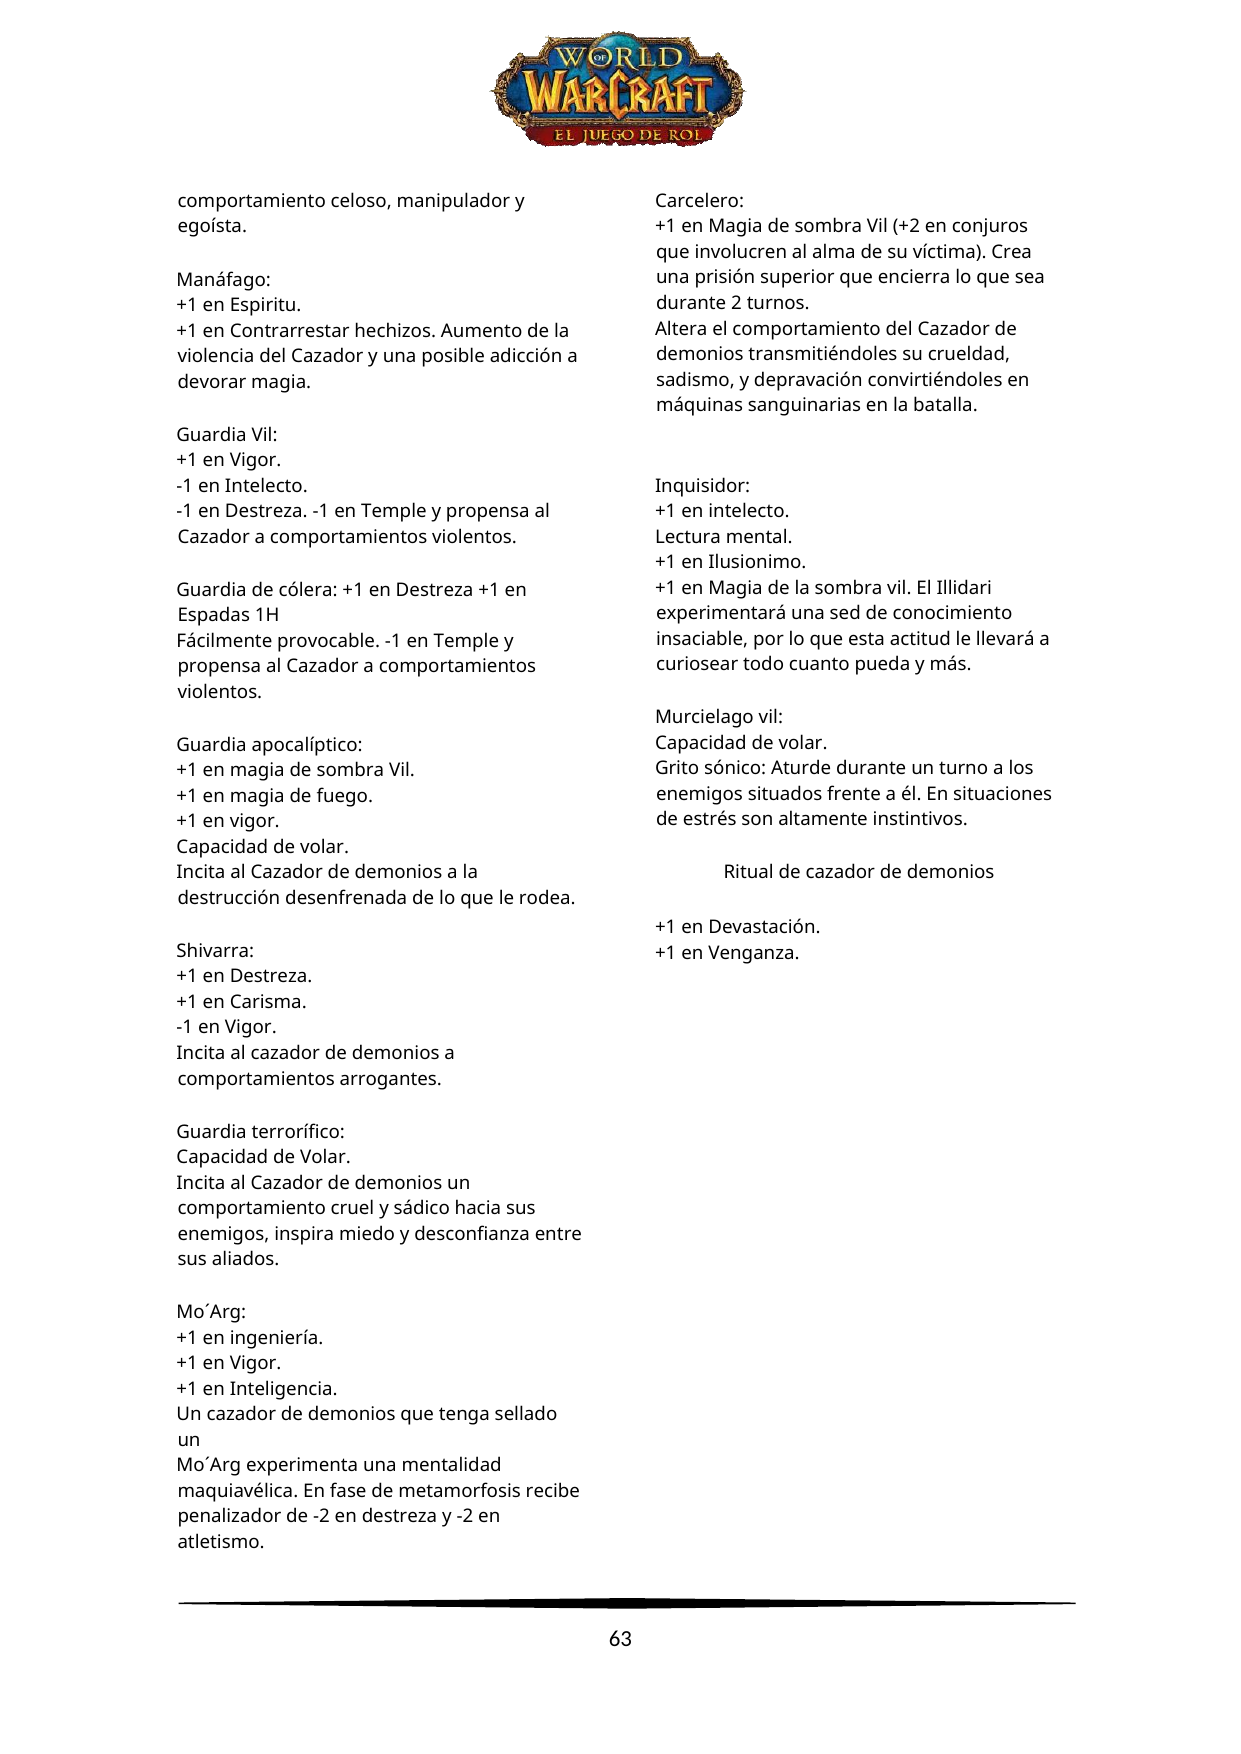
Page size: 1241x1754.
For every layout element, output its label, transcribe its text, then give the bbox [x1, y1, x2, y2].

text +1 en Magia de la sombra vil. El Illidari experimentará una sed de conocimiento insaciable, por lo que esta actitud le llevará a curiosear todo cuanto pueda y más. [655, 574, 1063, 676]
text Incita al Cazador de demonios un comportamiento cruel y sádico hacia sus enemigos, inspira miedo y desconfianza entre sus aliados. [176, 1169, 584, 1271]
text -1 en Destreza. -1 en Temple y propensa al Cazador a comportamientos violentos. [176, 497, 584, 548]
text +1 en vigor. [176, 808, 584, 833]
text +1 en Inteligencia. [176, 1375, 584, 1401]
text +1 en Magia de sombra Vil (+2 en conjuros que involucren al alma de su víctima). Crea una prisión superior que encierra lo que sea durante 2 turnos. [655, 213, 1063, 315]
text -1 en Intelecto. [176, 472, 584, 497]
picture [487, 26, 753, 157]
text Guardia Vil: [176, 421, 584, 446]
text Ritual de cazador de demonios [655, 859, 1063, 884]
text Incita al Cazador de demonios a un comportamiento de pasión desenfrenada, comportamiento celoso, manipulador y egoísta. [176, 187, 584, 238]
text -1 en Vigor. [176, 1014, 584, 1039]
text +1 en Espiritu. [176, 291, 584, 317]
text Manáfago: [176, 266, 584, 291]
text +1 en magia de sombra Vil. [176, 757, 584, 782]
text +1 en Vigor. [176, 446, 584, 472]
text Altera el comportamiento del Cazador de demonios transmitiéndoles su crueldad, sadismo, y depravación convirtiéndoles en máquinas sanguinarias en la batalla. [655, 315, 1063, 417]
text +1 en Ilusionimo. [655, 548, 1063, 574]
text Un cazador de demonios que tenga sellado un [176, 1401, 584, 1452]
text +1 en ingeniería. [176, 1324, 584, 1349]
text Guardia terrorífico: [176, 1118, 584, 1143]
text Grito sónico: Aturde durante un turno a los enemigos situados frente a él. En situaciones de estrés son altamente instintivos. [655, 755, 1063, 831]
text Shivarra: [176, 937, 584, 963]
text Capacidad de Volar. [176, 1143, 584, 1169]
text +1 en magia de fuego. [176, 782, 584, 808]
text Carcelero: [655, 187, 1063, 213]
text +1 en Carisma. [176, 988, 584, 1014]
text Lectura mental. [655, 523, 1063, 548]
text Guardia de cólera: +1 en Destreza +1 en Espadas 1H [176, 576, 584, 627]
text Mo´Arg experimenta una mentalidad maquiavélica. En fase de metamorfosis recibe penalizador de -2 en destreza y -2 en atletismo. [176, 1452, 584, 1554]
text Capacidad de volar. [176, 833, 584, 859]
text Incita al Cazador de demonios a la destrucción desenfrenada de lo que le rodea. [176, 859, 584, 910]
text +1 en Vigor. [176, 1349, 584, 1375]
text +1 en Venganza. [655, 939, 1063, 965]
text Murcielago vil: [655, 704, 1063, 729]
text Incita al cazador de demonios a comportamientos arrogantes. [176, 1039, 584, 1090]
text Fácilmente provocable. -1 en Temple y propensa al Cazador a comportamientos violentos. [176, 627, 584, 704]
text +1 en intelecto. [655, 497, 1063, 523]
text +1 en Destreza. [176, 963, 584, 988]
text Guardia apocalíptico: [176, 731, 584, 757]
text Capacidad de volar. [655, 729, 1063, 755]
text +1 en Contrarrestar hechizos. Aumento de la violencia del Cazador y una posible adicción a devorar magia. [176, 317, 584, 393]
text Mo´Arg: [176, 1298, 584, 1324]
text +1 en Devastación. [655, 914, 1063, 939]
text Inquisidor: [655, 472, 1063, 497]
